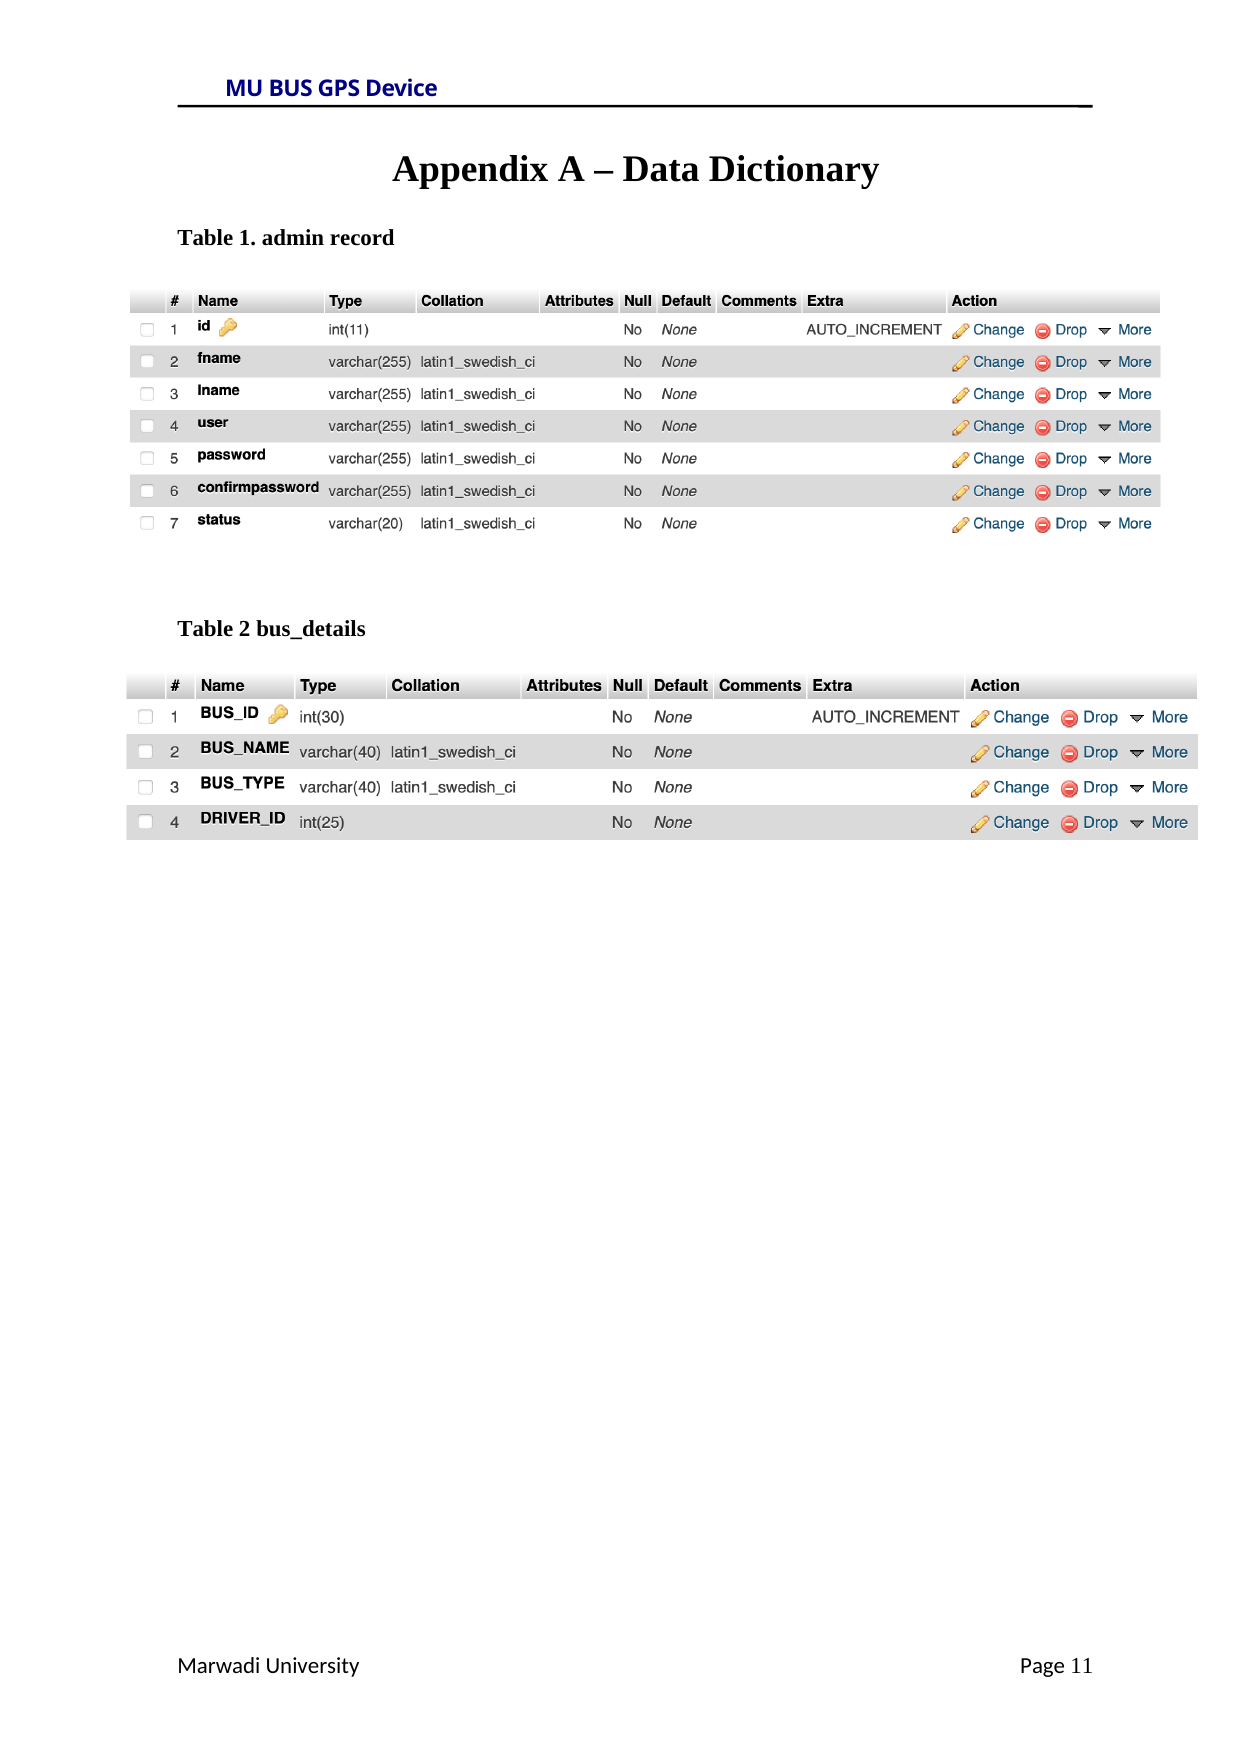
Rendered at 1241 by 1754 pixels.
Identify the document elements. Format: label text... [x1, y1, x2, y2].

subtitle Appendix A – Data Dictionary [368, 146, 903, 189]
text Table 2 bus_details [177, 616, 1240, 642]
picture [123, 666, 1200, 846]
text Table 1. admin record [177, 224, 1240, 250]
picture [129, 275, 1172, 545]
